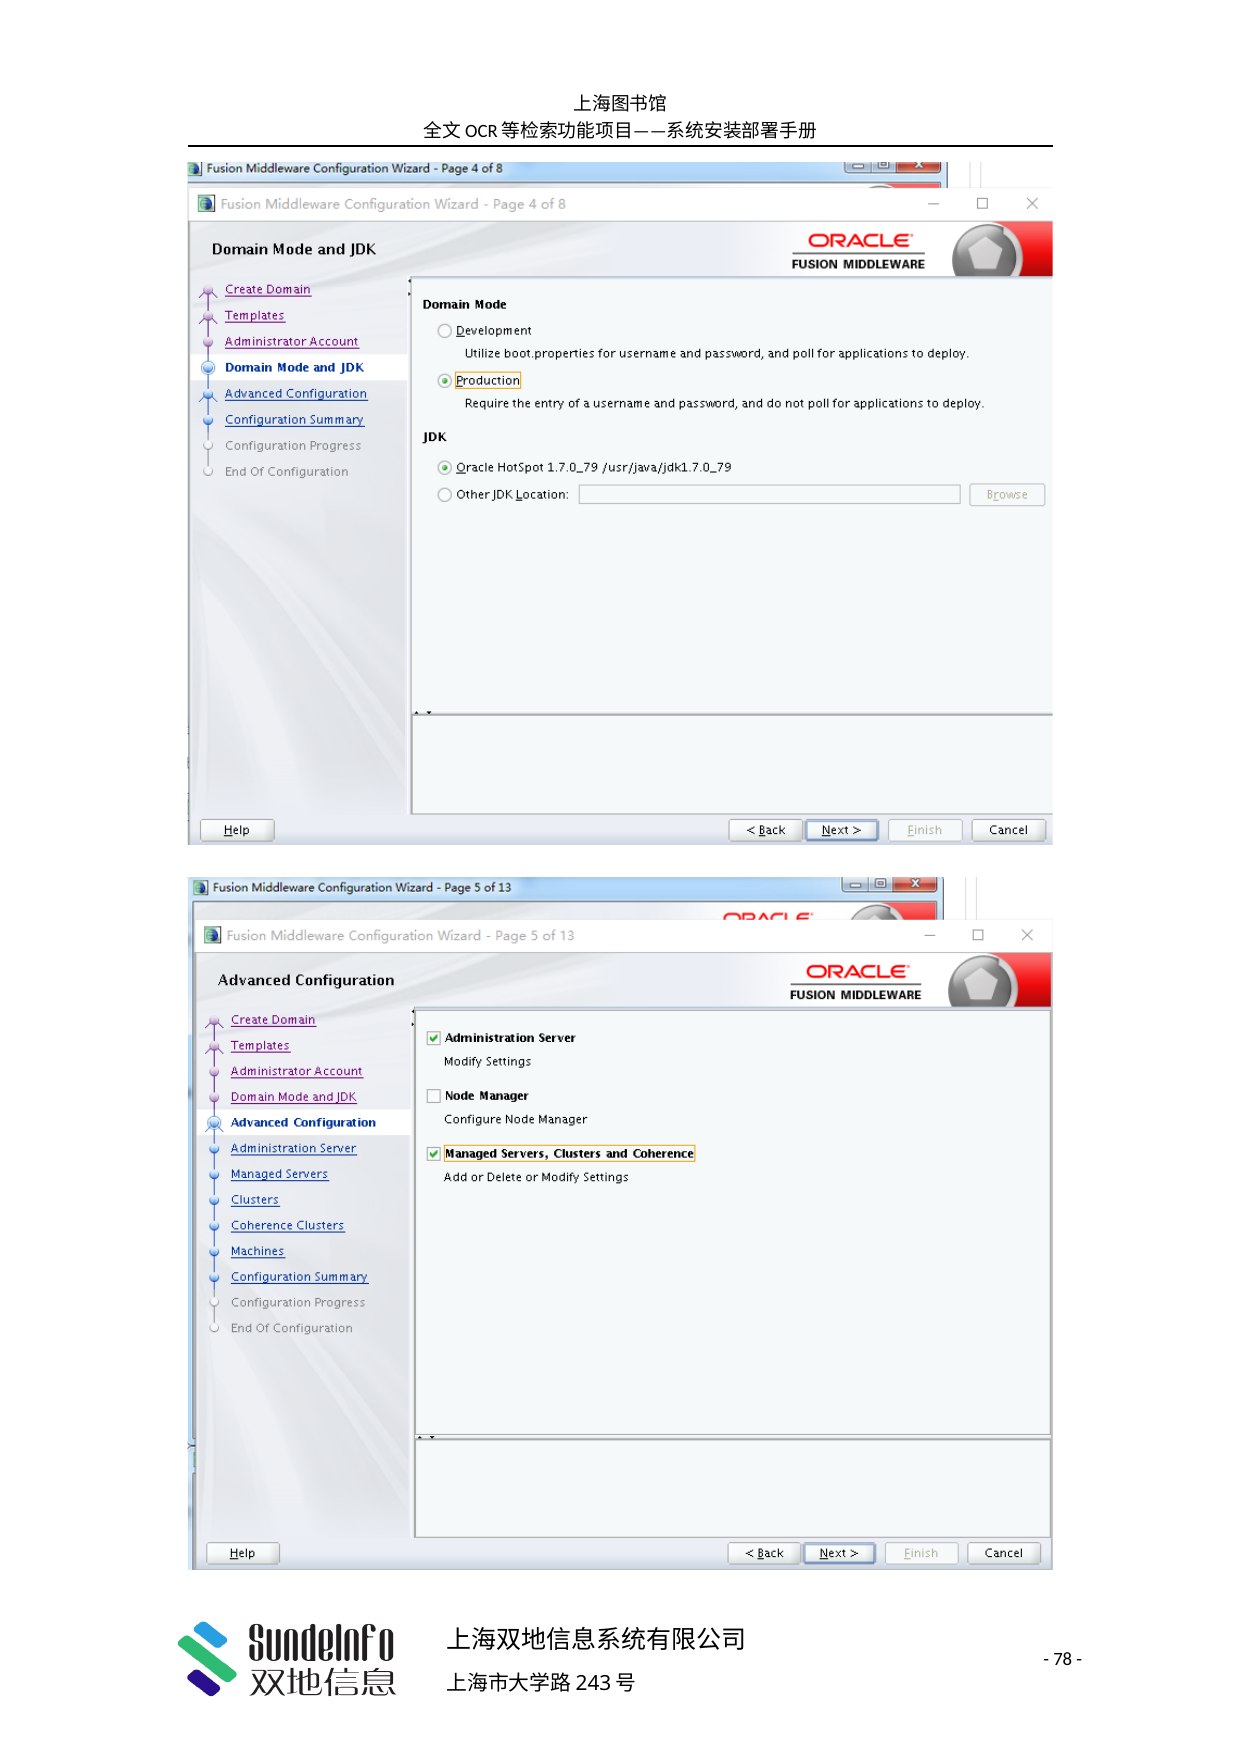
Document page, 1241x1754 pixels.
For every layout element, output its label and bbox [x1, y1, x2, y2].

picture [172, 1615, 403, 1702]
picture [187, 162, 1053, 845]
picture [187, 877, 1053, 1570]
